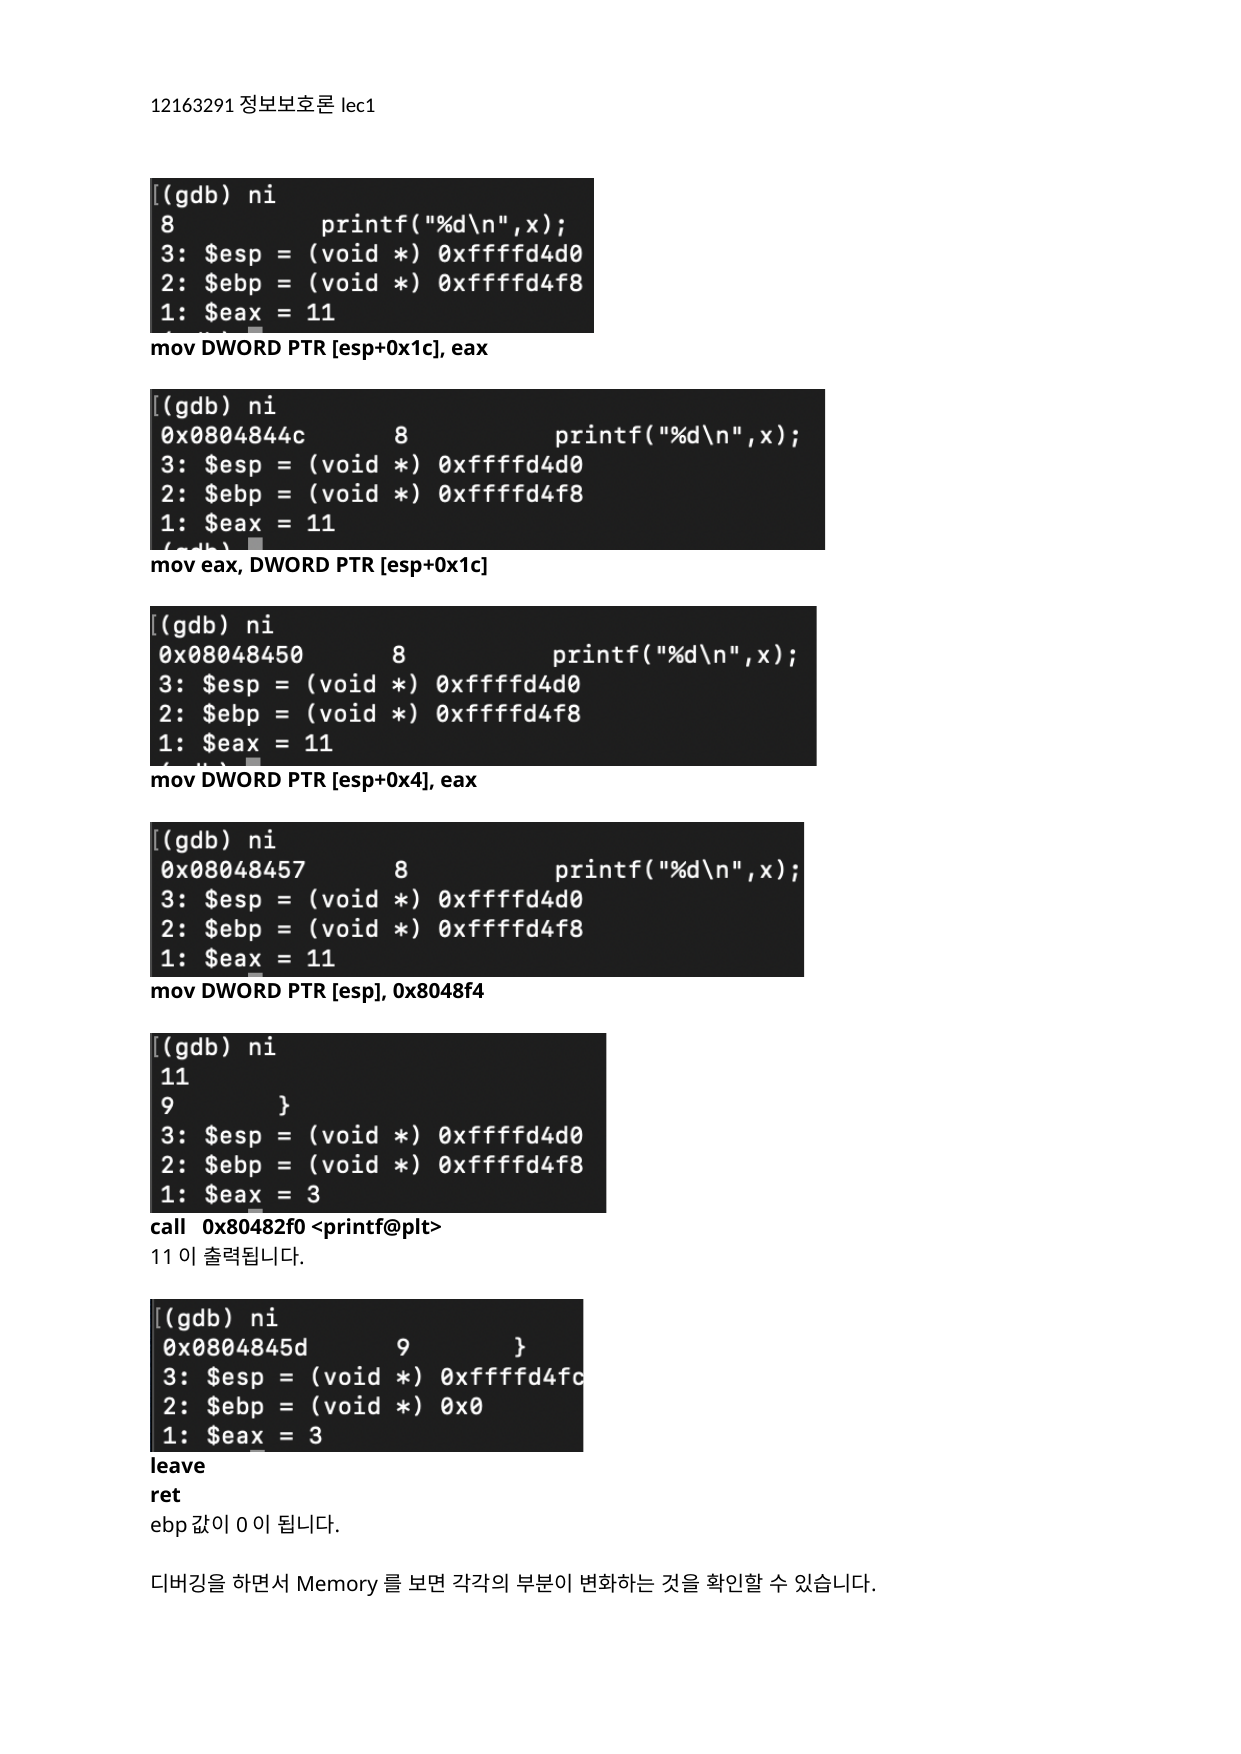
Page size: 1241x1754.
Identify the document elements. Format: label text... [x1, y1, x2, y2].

text call 0x80482f0 <printf@plt> [150, 1212, 1090, 1241]
text 디버깅을 하면서 Memory 를 보면 각각의 부분이 변화하는 것을 확인할 수 있습니다. [150, 1567, 1090, 1597]
text ret [150, 1480, 1090, 1508]
picture [150, 1299, 584, 1452]
text mov DWORD PTR [esp+0x1c], eax [150, 333, 1090, 361]
text leave [150, 1451, 1090, 1480]
picture [150, 822, 805, 977]
picture [150, 178, 594, 333]
picture [150, 389, 826, 550]
picture [150, 1033, 607, 1213]
text mov eax, DWORD PTR [esp+0x1c] [150, 550, 1090, 578]
text mov DWORD PTR [esp], 0x8048f4 [150, 976, 1090, 1004]
text ebp값이 0이 됩니다. [150, 1508, 1090, 1539]
text mov DWORD PTR [esp+0x4], eax [150, 765, 1090, 793]
picture [150, 606, 817, 766]
text 11이 출력됩니다. [150, 1241, 1090, 1271]
